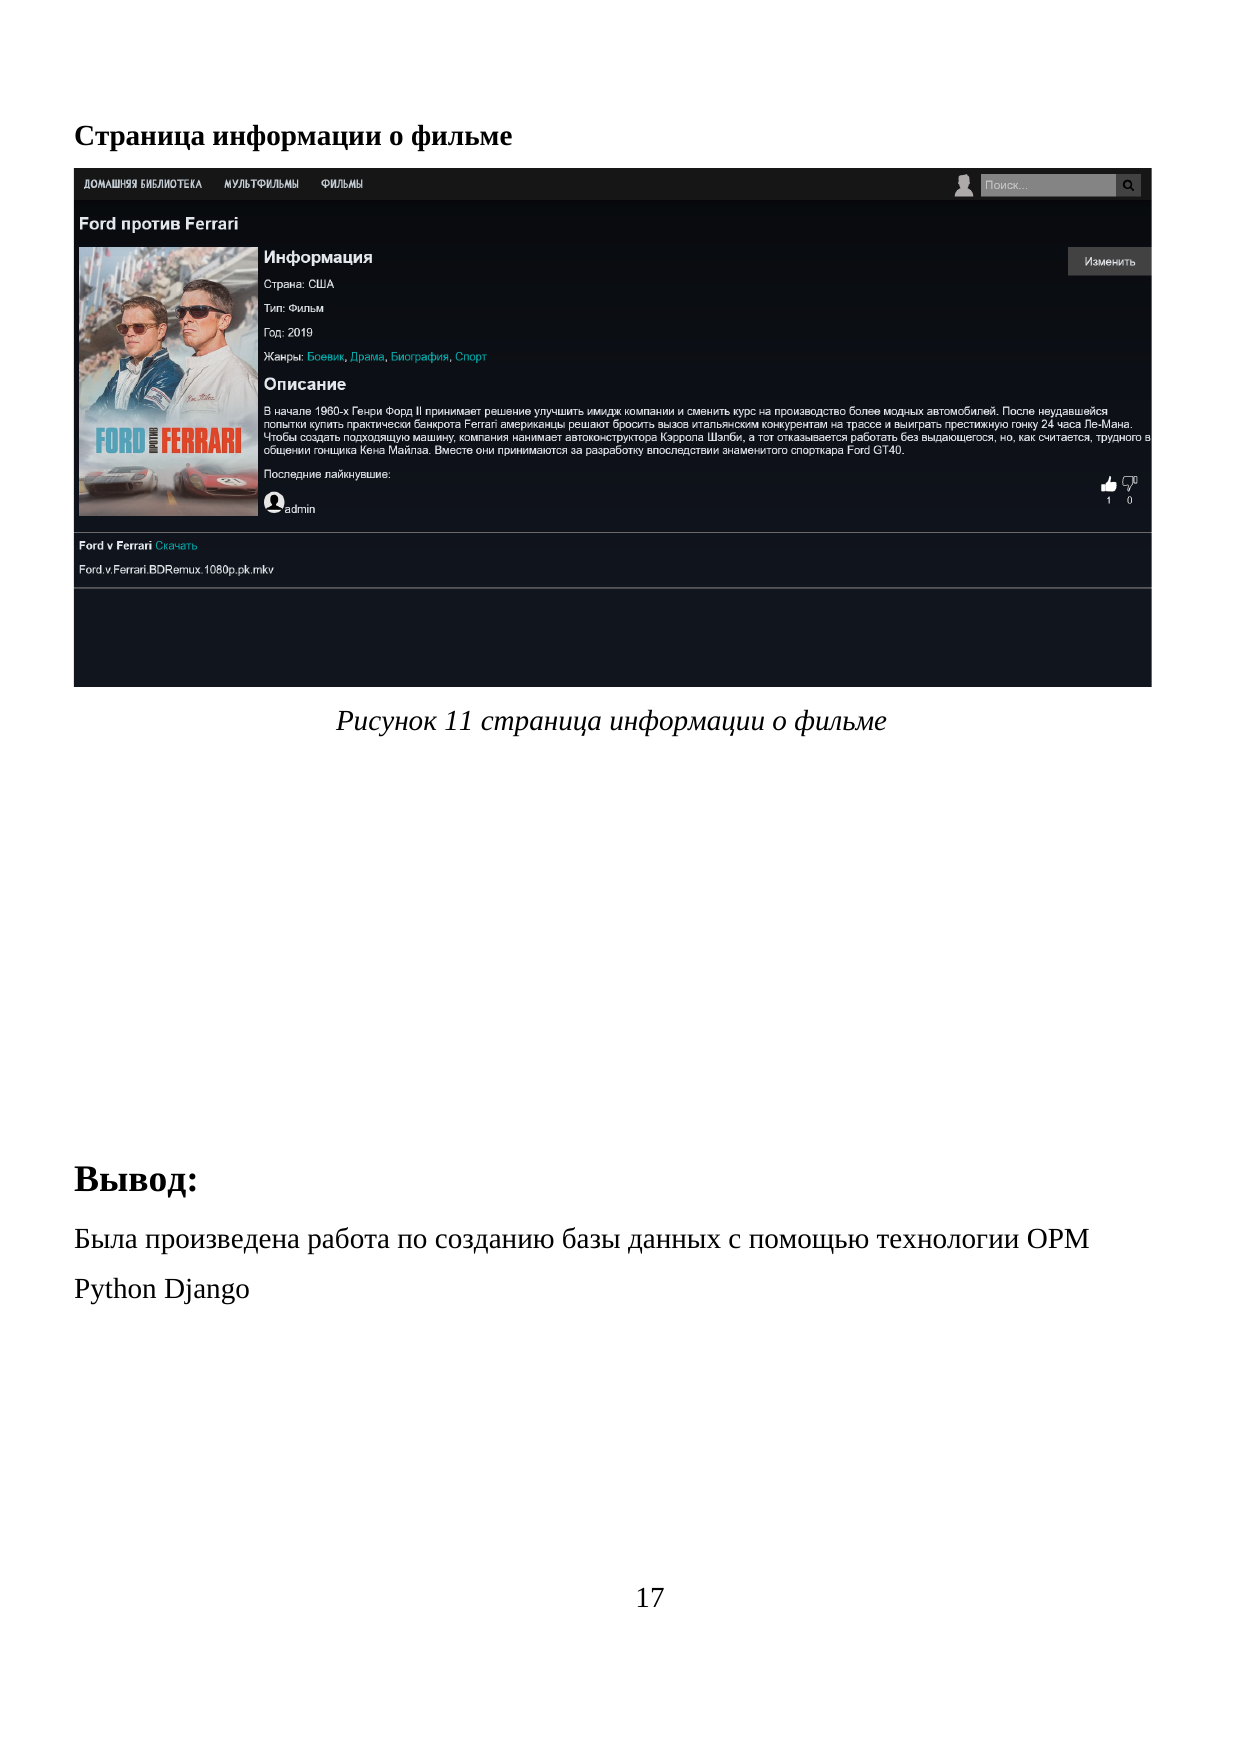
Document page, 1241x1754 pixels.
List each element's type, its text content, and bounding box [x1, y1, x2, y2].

picture [73, 168, 1152, 687]
text Вывод: [74, 1156, 1152, 1199]
text Страница информации о фильме [74, 118, 1152, 152]
text Была произведена работа по созданию базы данных с помощью технологии ОРМ Python Django [74, 1221, 1152, 1305]
text Рисунок 11 страница информации о фильме [74, 703, 1152, 737]
